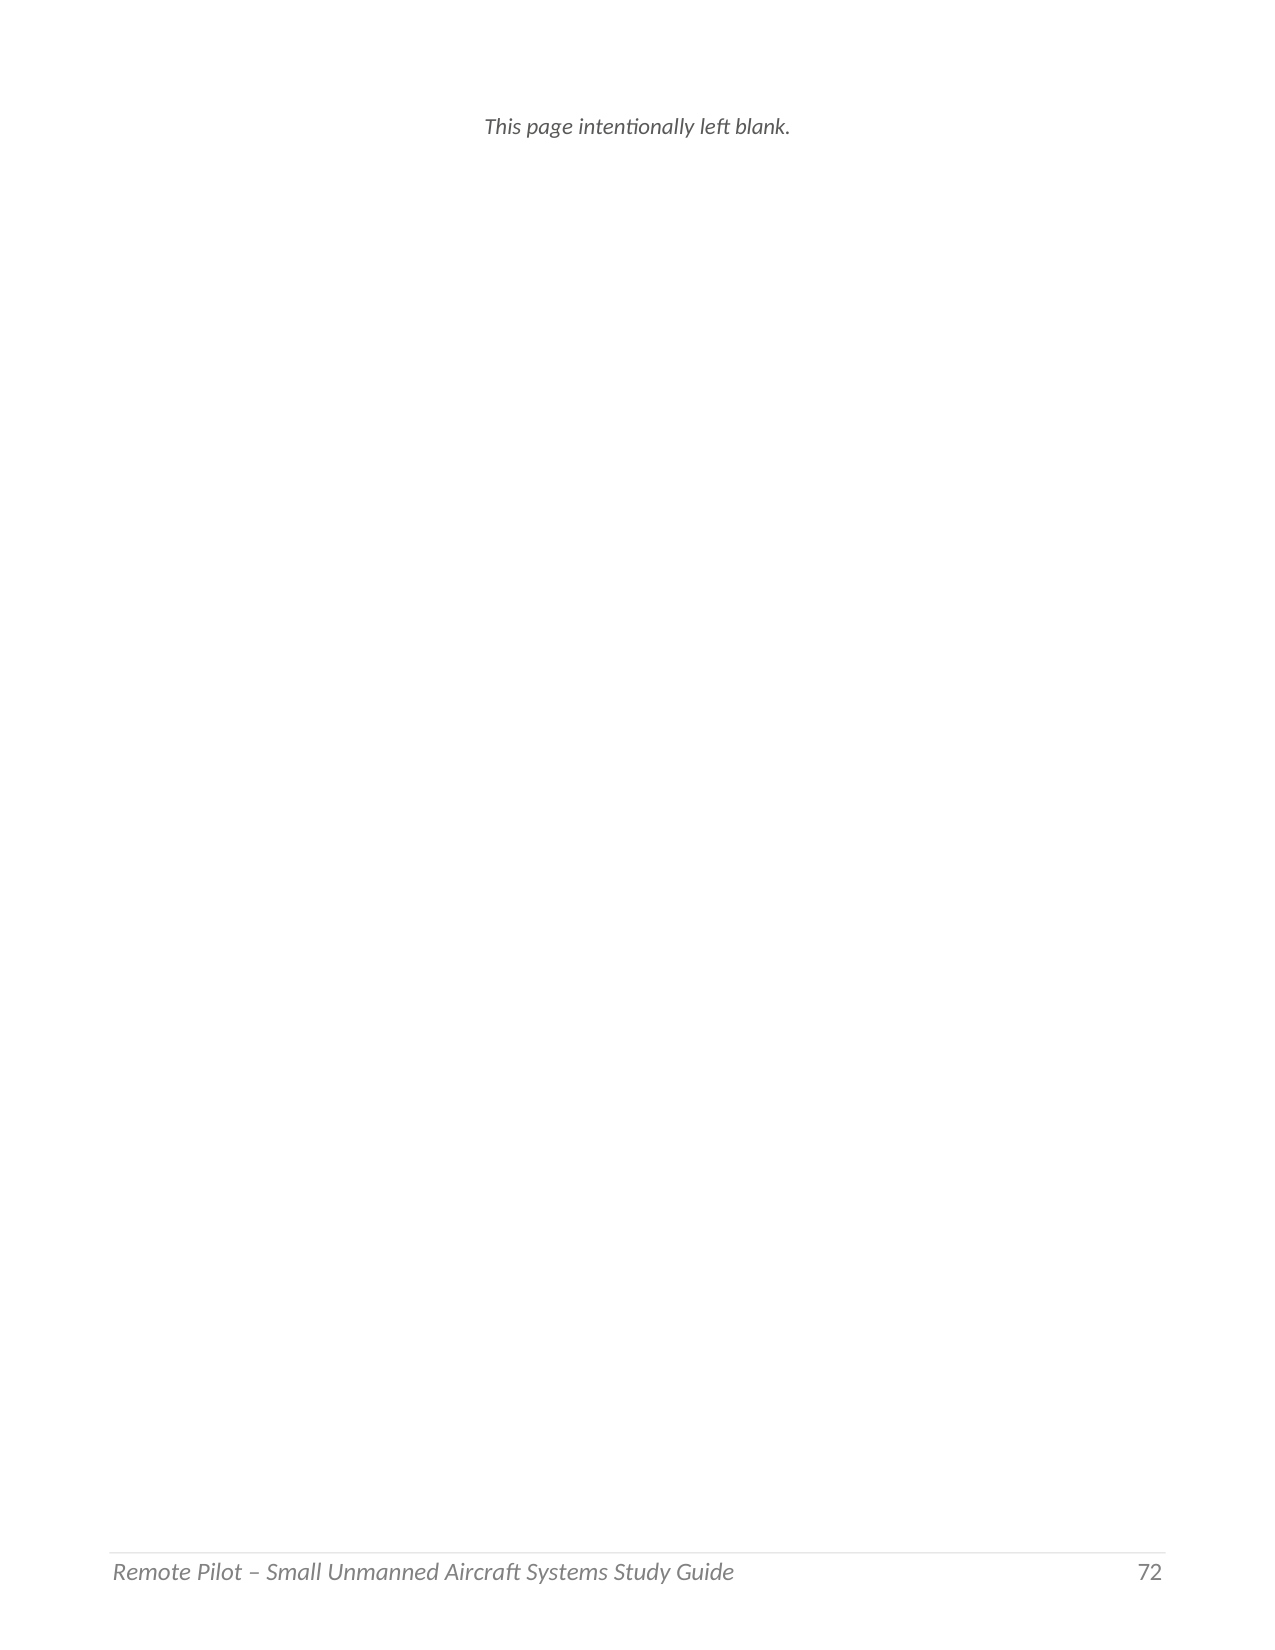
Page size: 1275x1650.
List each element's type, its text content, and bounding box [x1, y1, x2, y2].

text This page intentionally left blank. [336, 112, 939, 140]
